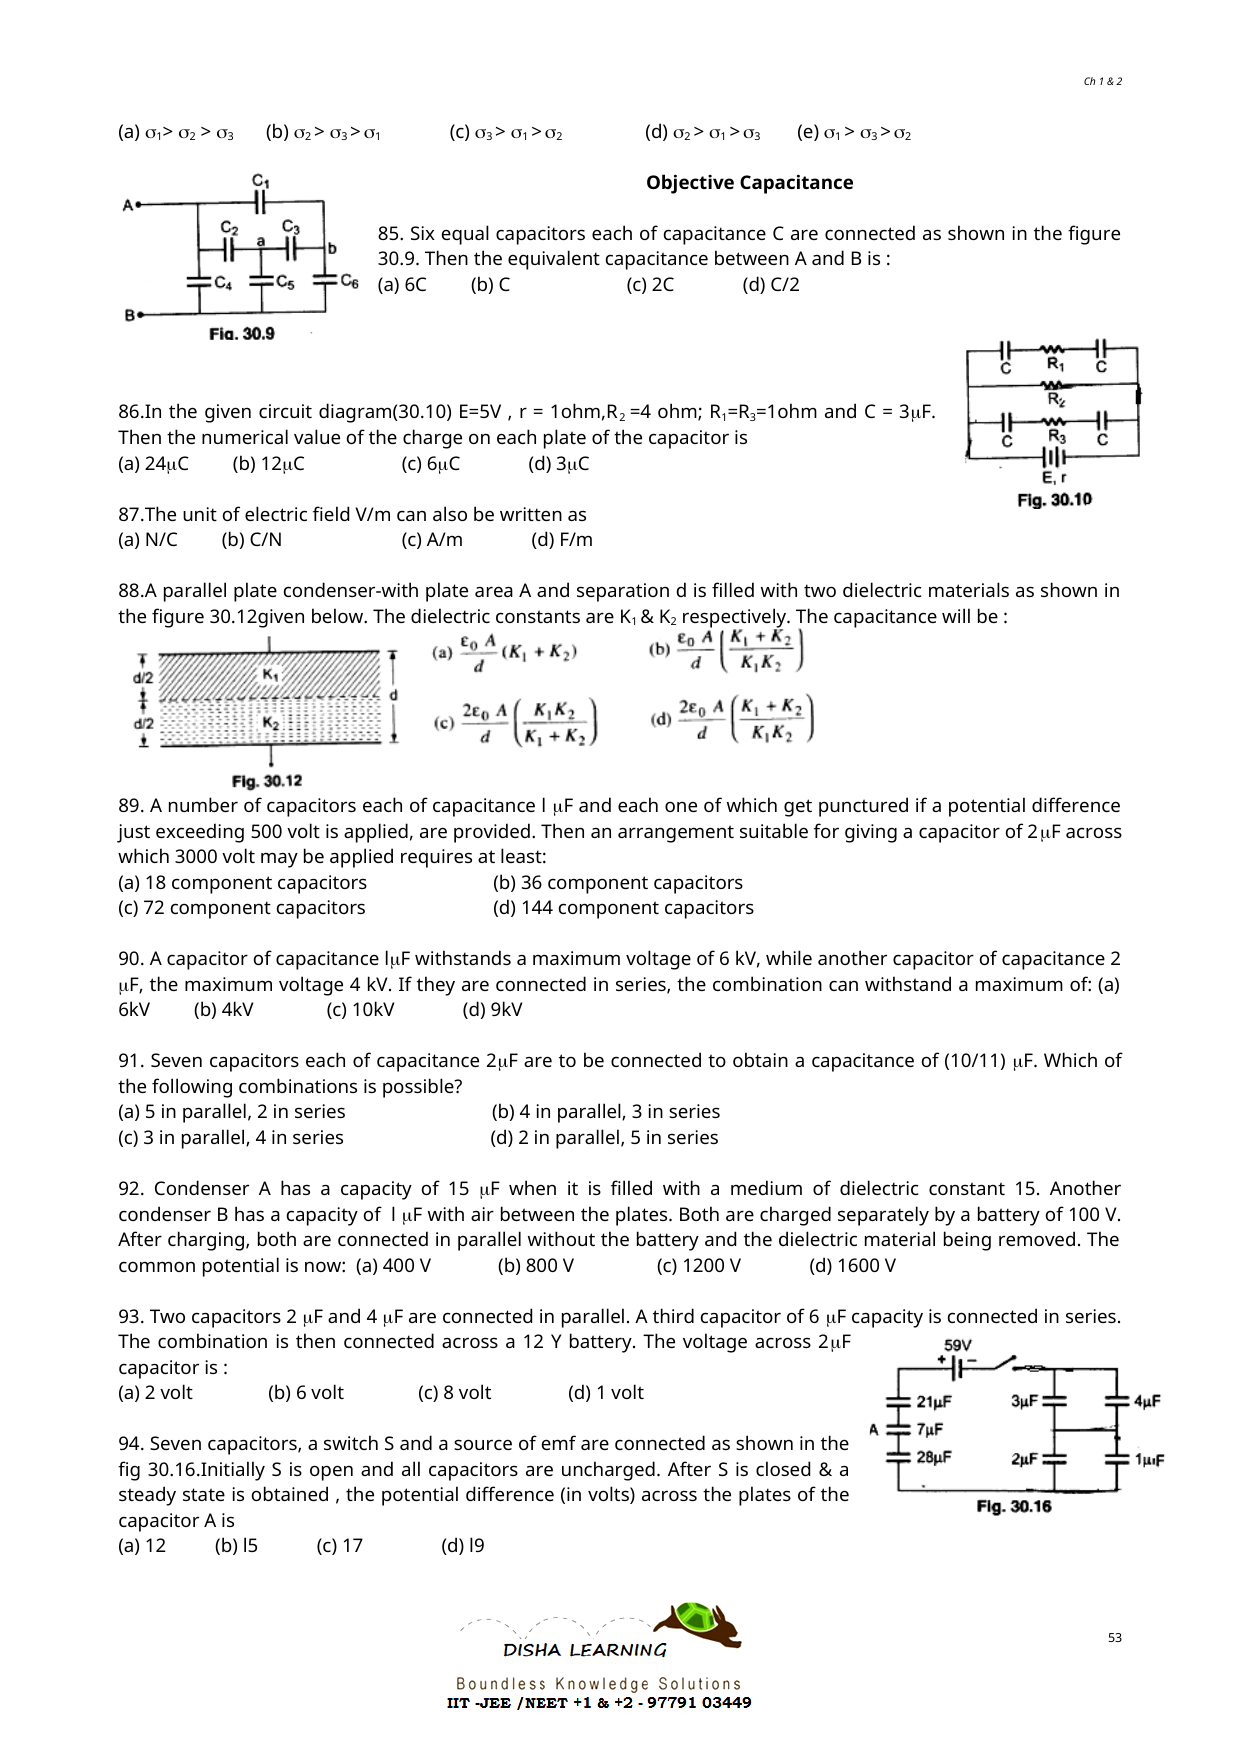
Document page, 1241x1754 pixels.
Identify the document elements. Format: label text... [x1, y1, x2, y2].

text (a) 18 component capacitors (b) 36 component capacitors [118, 869, 1122, 895]
text 85. Six equal capacitors each of capacitance C are connected as shown in the figure 30.9. Then the equivalent capacitance between A and B is : [359, 220, 1122, 271]
text 93. Two capacitors 2 F and 4 F are connected in parallel. A third capacitor of 6 F capacity is connected in series. The combination is then connected across a 12 Y battery. The voltage across 2F capacitor is : [118, 1303, 1122, 1379]
text (c) 3 in parallel, 4 in series (d) 2 in parallel, 5 in series [118, 1124, 1122, 1150]
text (a) 2 volt (b) 6 volt (c) 8 volt (d) 1 volt [118, 1379, 869, 1405]
text 92. Condenser A has a capacity of 15 F when it is filled with a medium of dielectric constant 15. Another condenser B has a capacity of l F with air between the plates. Both are charged separately by a battery of 100 V. After charging, both are connected in parallel without the battery and the dielectric material being removed. The common potential is now: (a) 400 V (b) 800 V (c) 1200 V (d) 1600 V [118, 1175, 1122, 1277]
text 89. A number of capacitors each of capacitance l F and each one of which get punctured if a potential difference just exceeding 500 volt is applied, are provided. Then an arrangement suitable for giving a capacitor of 2F across which 3000 volt may be applied requires at least: [118, 793, 1122, 869]
text (a) 6C (b) C (c) 2C (d) C/2 [359, 271, 1122, 297]
text (a) 24C (b) 12C (c) 6C (d) 3C [118, 450, 955, 475]
text Objective Capacitance [118, 169, 1122, 195]
text 90. A capacitor of capacitance lF withstands a maximum voltage of 6 kV, while another capacitor of capacitance 2 F, the maximum voltage 4 kV. If they are connected in series, the combination can withstand a maximum of: (a) 6kV (b) 4kV (c) 10kV (d) 9kV [118, 946, 1122, 1022]
text (a) 1> 2 > 3 (b) 2 > 3 > 1 (c) 3 > 1 > 2 (d) 2 > 1 > 3 (e) 1 > 3 > 2 [118, 118, 1122, 144]
text (c) 72 component capacitors (d) 144 component capacitors [118, 895, 1122, 920]
text (a) N/C (b) C/N (c) A/m (d) F/m [118, 526, 1122, 552]
text 86.In the given circuit diagram(30.10) E=5V , r = 1ohm,R2 =4 ohm; R1=R3=1ohm and C = 3F. Then the numerical value of the charge on each plate of the capacitor is [118, 399, 955, 450]
text 91. Seven capacitors each of capacitance 2F are to be connected to obtain a capacitance of (10/11) F. Which of the following combinations is possible? [118, 1048, 1122, 1099]
text 94. Seven capacitors, a switch S and a source of emf are connected as shown in the fig 30.16.Initially S is open and all capacitors are uncharged. After S is closed & a steady state is obtained , the potential difference (in volts) across the plates of the capacitor A is [118, 1431, 1122, 1533]
text (a) 5 in parallel, 2 in series (b) 4 in parallel, 3 in series [118, 1099, 1122, 1124]
text (a) 12 (b) l5 (c) 17 (d) l9 [118, 1533, 1122, 1558]
text 87.The unit of electric field V/m can also be written as [118, 501, 1122, 526]
text 88.A parallel plate condenser-with plate area A and separation d is filled with two dielectric materials as shown in the figure 30.12given below. The dielectric constants are K1 & K2 respectively. The capacitance will be : [118, 577, 1122, 628]
